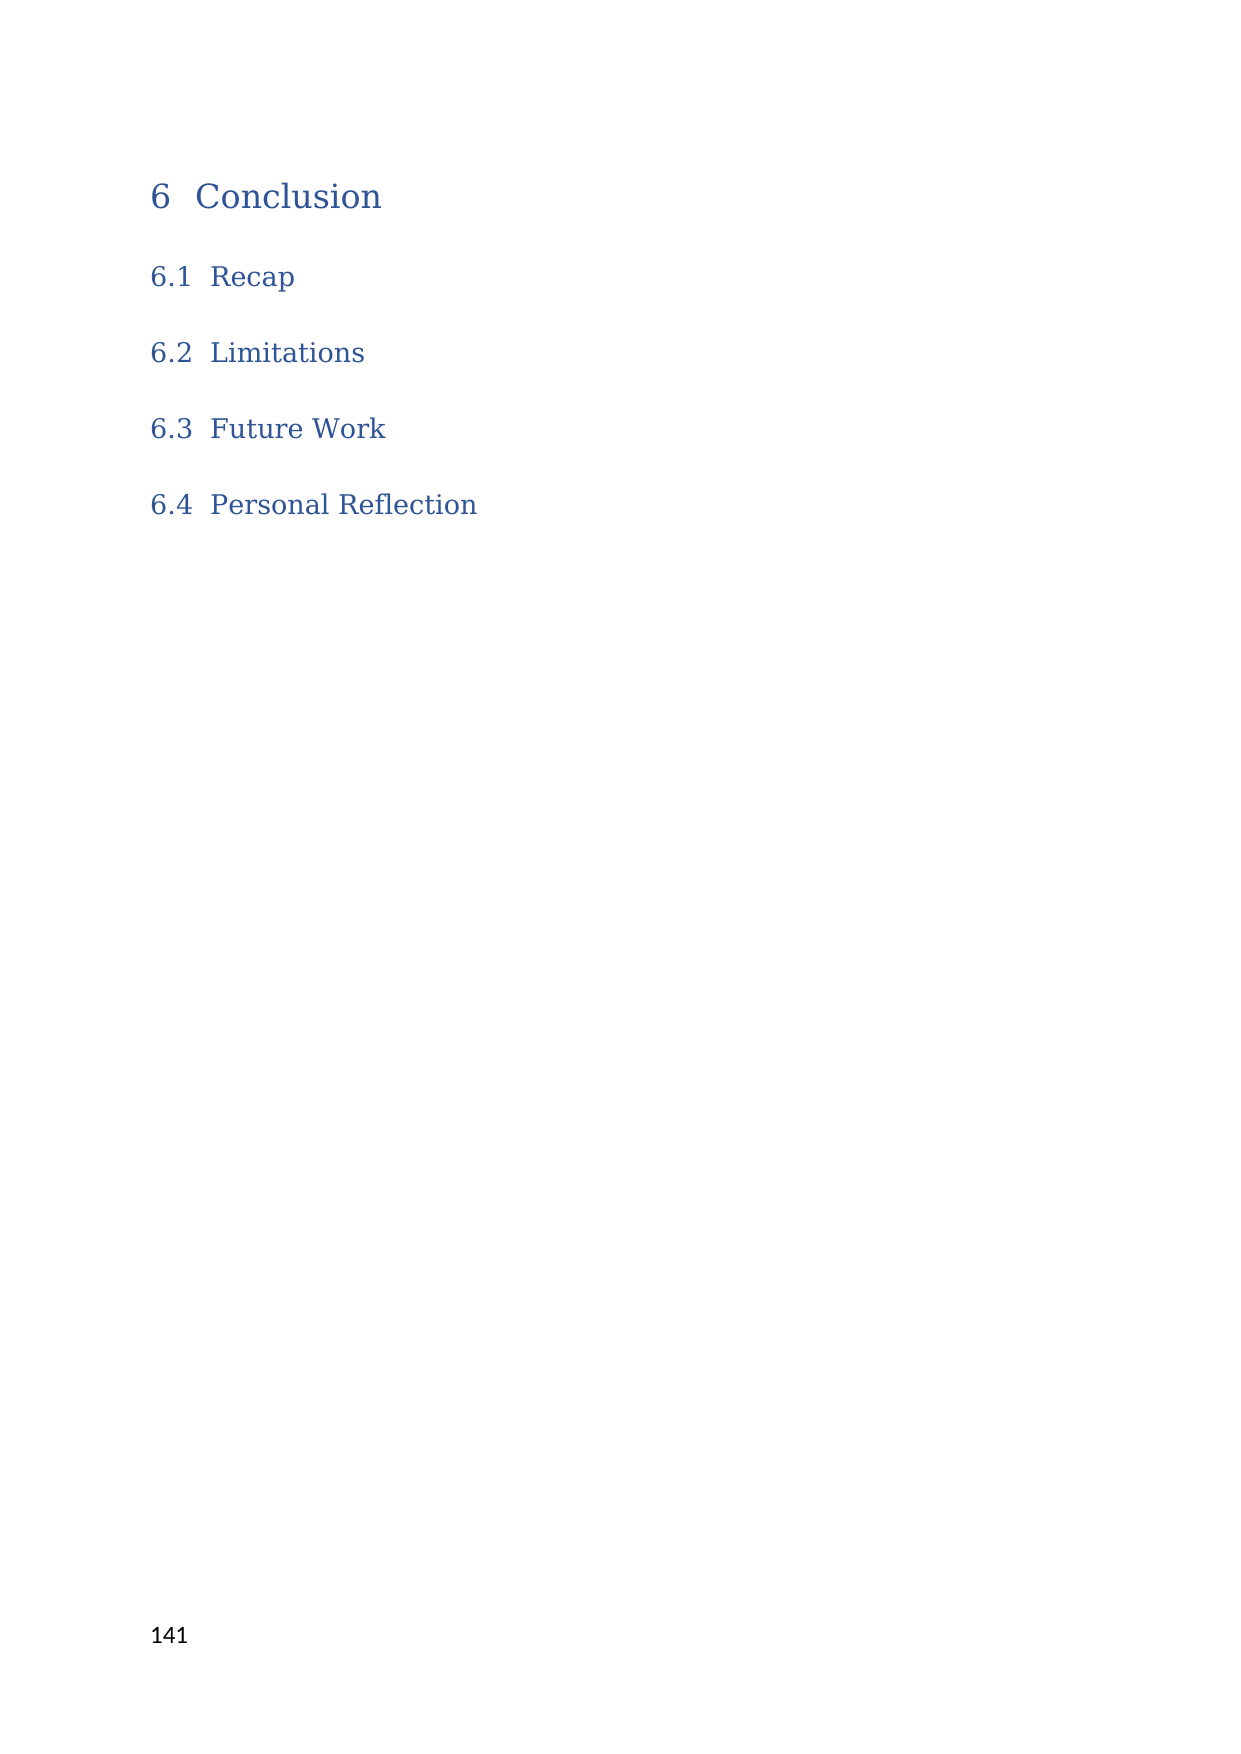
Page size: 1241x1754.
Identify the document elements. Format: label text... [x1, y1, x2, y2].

subtitle Future Work [150, 411, 1090, 444]
subtitle Personal Reflection [150, 487, 1090, 520]
subtitle Conclusion [150, 175, 1090, 215]
subtitle Recap [150, 259, 1090, 292]
subtitle Limitations [150, 336, 1090, 368]
